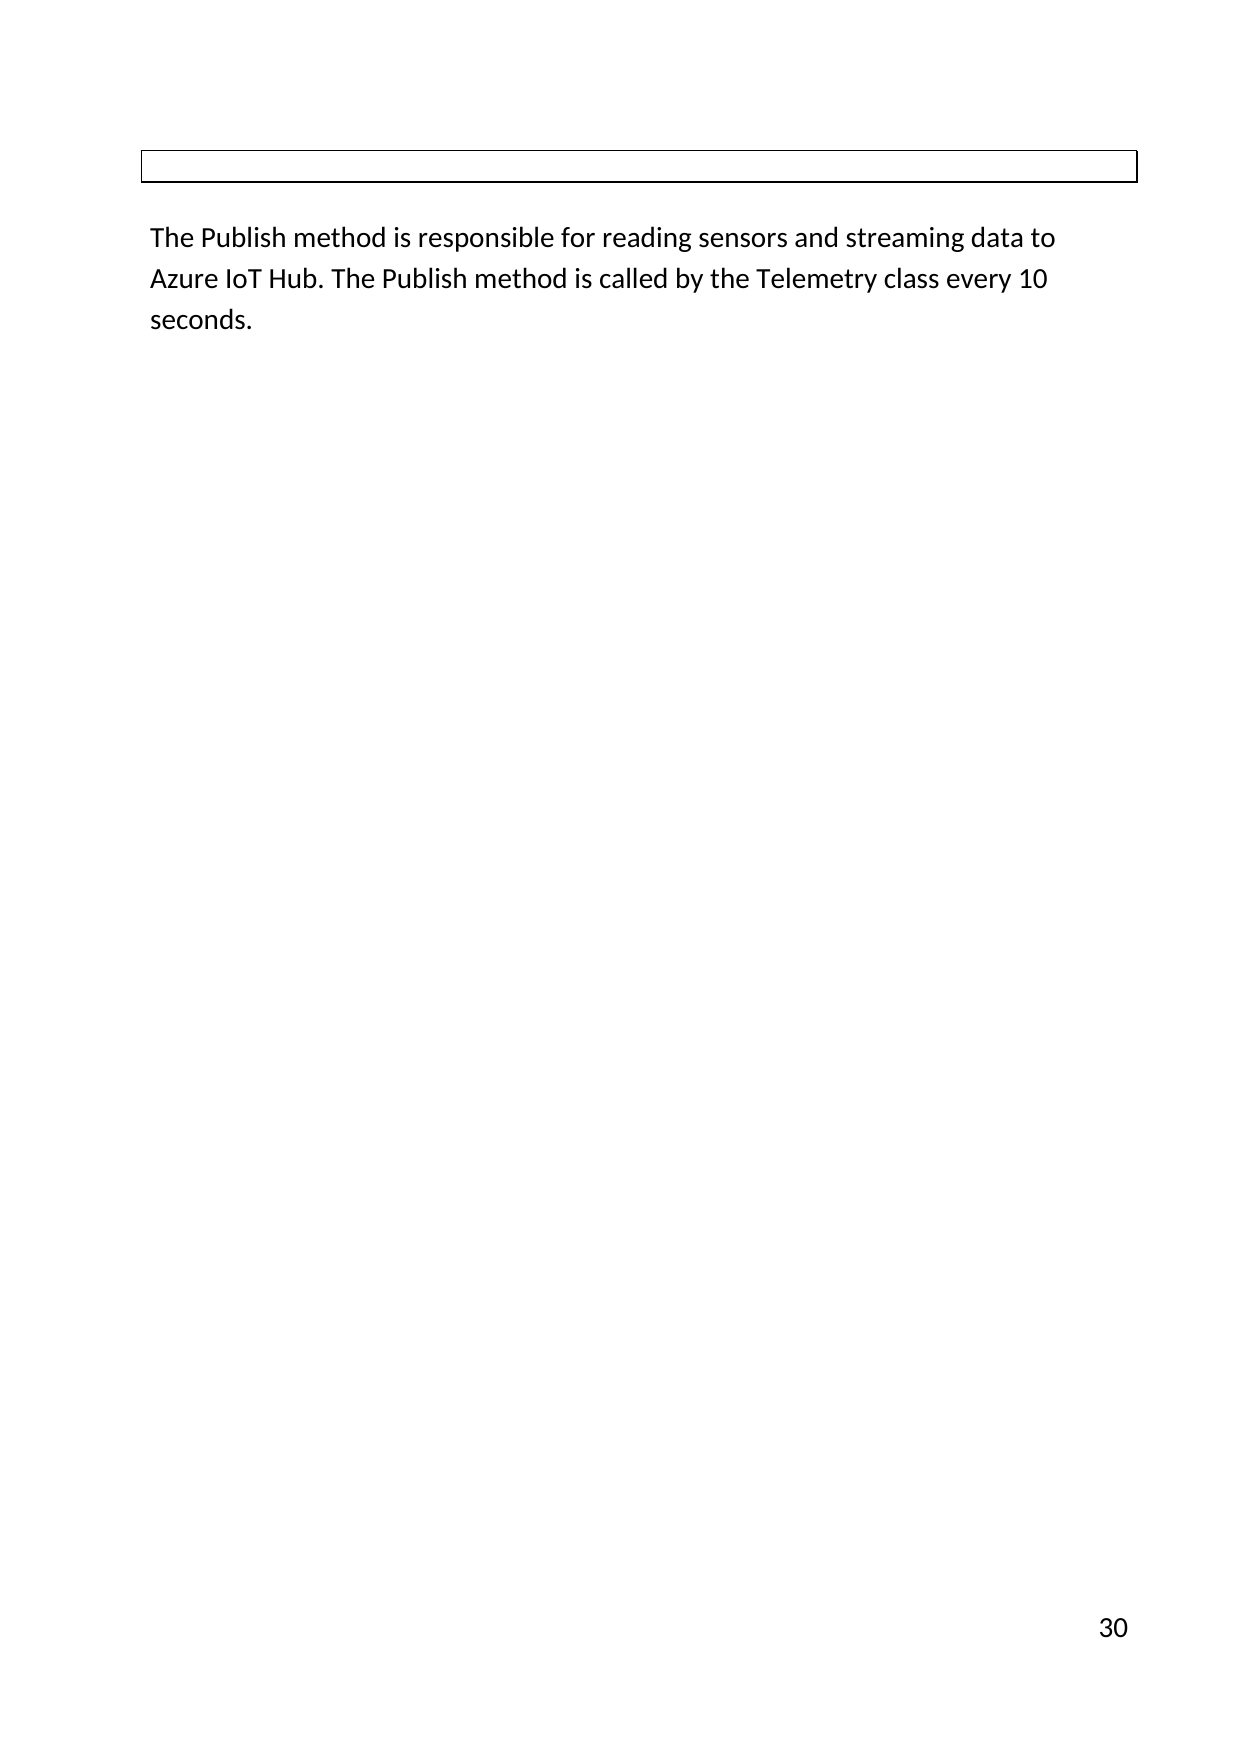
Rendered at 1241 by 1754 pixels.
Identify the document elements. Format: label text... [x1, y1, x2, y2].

list The Publish method is responsible for reading sensors and streaming data to Azure IoT Hub. The Publish method is called by the Telemetry class every 10 seconds. [150, 219, 1128, 337]
